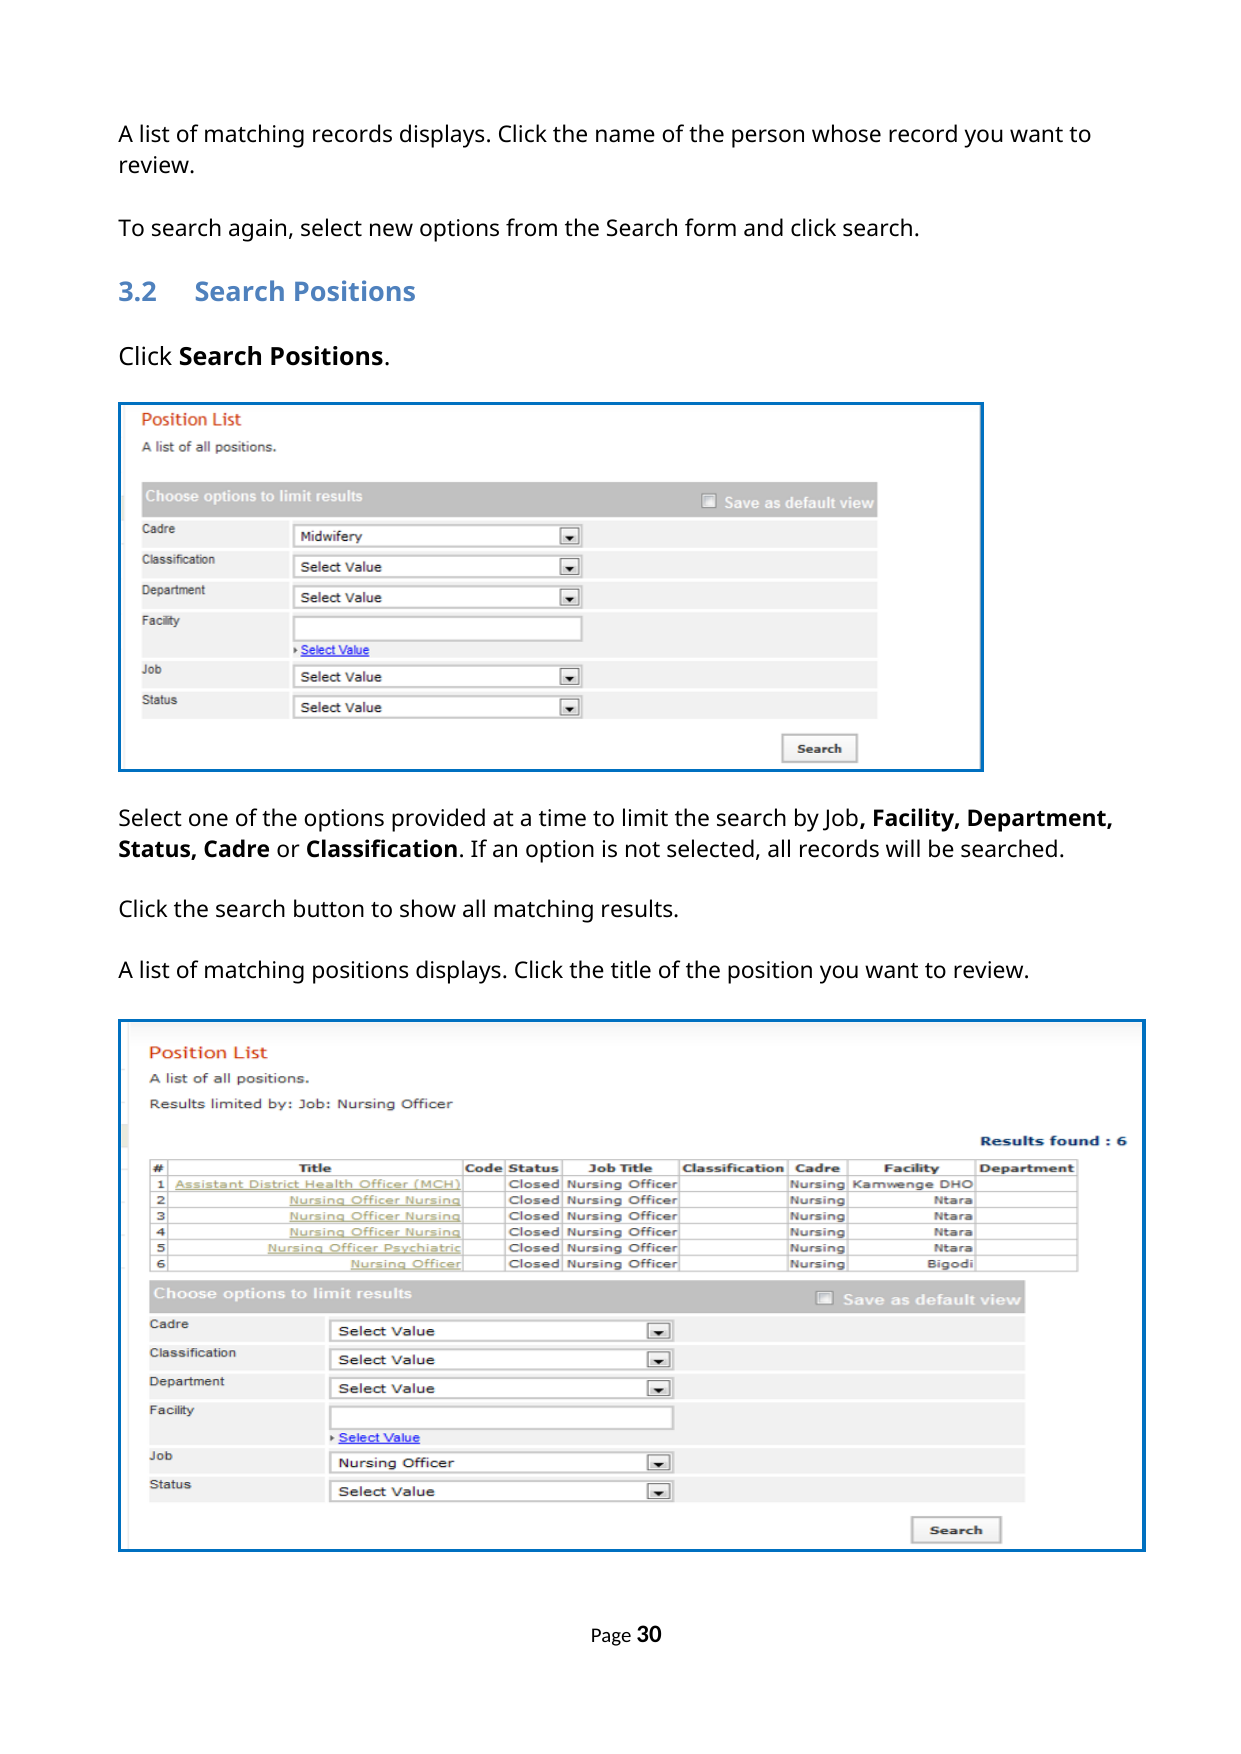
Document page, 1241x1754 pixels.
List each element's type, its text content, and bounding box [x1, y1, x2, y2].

text Click the search button to show all matching results. [118, 893, 1134, 924]
text A list of matching records displays. Click the name of the person whose record you want to review. To search again, select new options from the Search form and click search. [118, 118, 1134, 243]
text A list of matching positions displays. Click the title of the position you want to review. [118, 953, 1134, 985]
picture [121, 1022, 1142, 1549]
text Click Search Positions. [118, 338, 1134, 372]
subtitle Search Positions [118, 272, 1134, 309]
picture [121, 405, 981, 769]
text Select one of the options provided at a time to limit the search by Job, Facility, Department, Status, Cadre or Classification. If an option is not selected, all records will be searched. [118, 801, 1134, 864]
